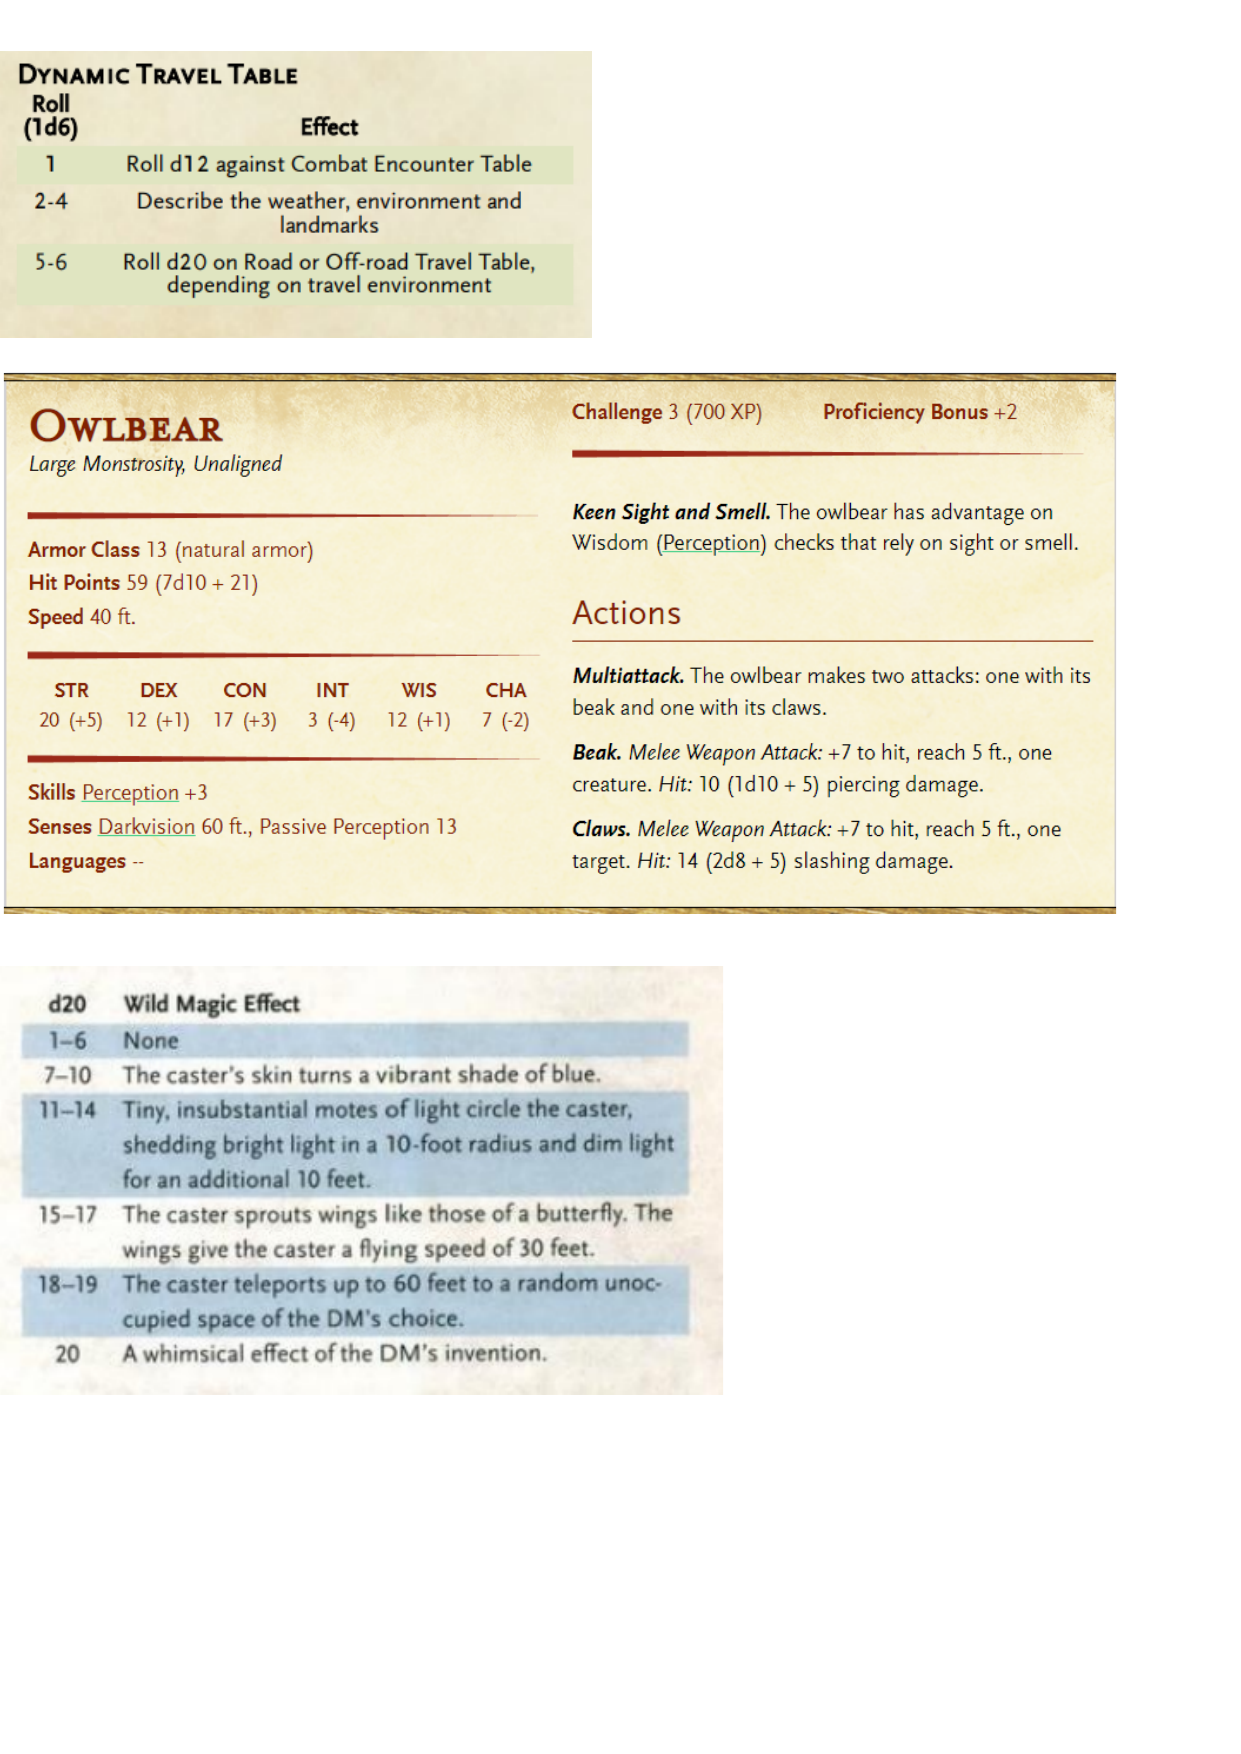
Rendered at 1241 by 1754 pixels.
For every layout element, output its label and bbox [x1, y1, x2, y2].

picture [0, 966, 724, 1395]
picture [0, 51, 592, 338]
picture [3, 372, 1117, 914]
